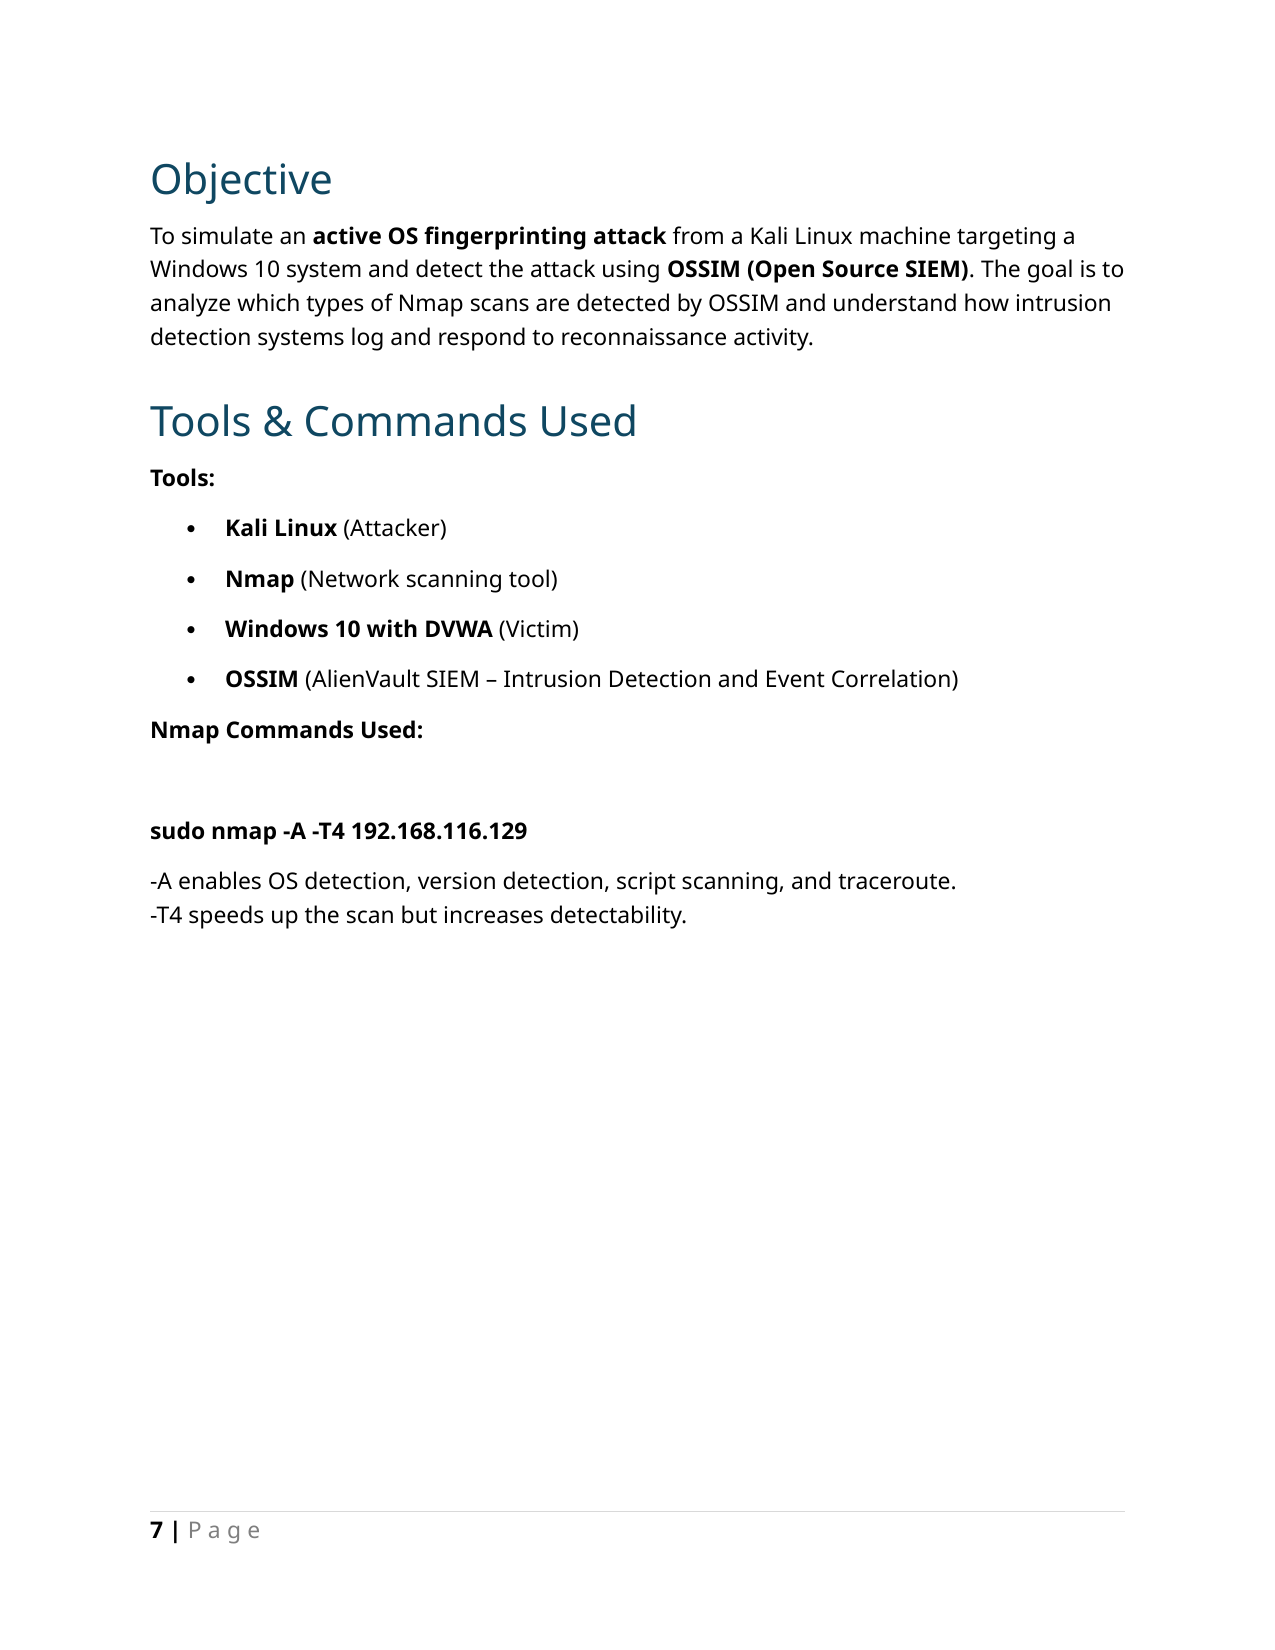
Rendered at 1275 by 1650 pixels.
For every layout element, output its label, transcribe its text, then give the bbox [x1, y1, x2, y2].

list Windows 10 with DVWA (Victim) [187, 613, 1125, 644]
text -A enables OS detection, version detection, script scanning, and traceroute. -T4 speeds up the scan but increases detectability. [150, 865, 1125, 930]
subtitle Objective [150, 150, 1125, 207]
text sudo nmap -A -T4 192.168.116.129 [150, 814, 1125, 846]
list OSSIM (AlienVault SIEM – Intrusion Detection and Event Correlation) [187, 663, 1125, 694]
text To simulate an active OS fingerprinting attack from a Kali Linux machine targeting a Windows 10 system and detect the attack using OSSIM (Open Source SIEM). The goal is to analyze which types of Nmap scans are detected by OSSIM and understand how intrusion detection systems log and respond to reconnaissance activity. [150, 219, 1125, 352]
subtitle Tools & Commands Used [150, 392, 1125, 449]
list Nmap (Network scanning tool) [187, 562, 1125, 594]
text Tools: [150, 462, 1125, 493]
text Nmap Commands Used: [150, 714, 1125, 745]
list Kali Linux (Attacker) [187, 512, 1125, 543]
